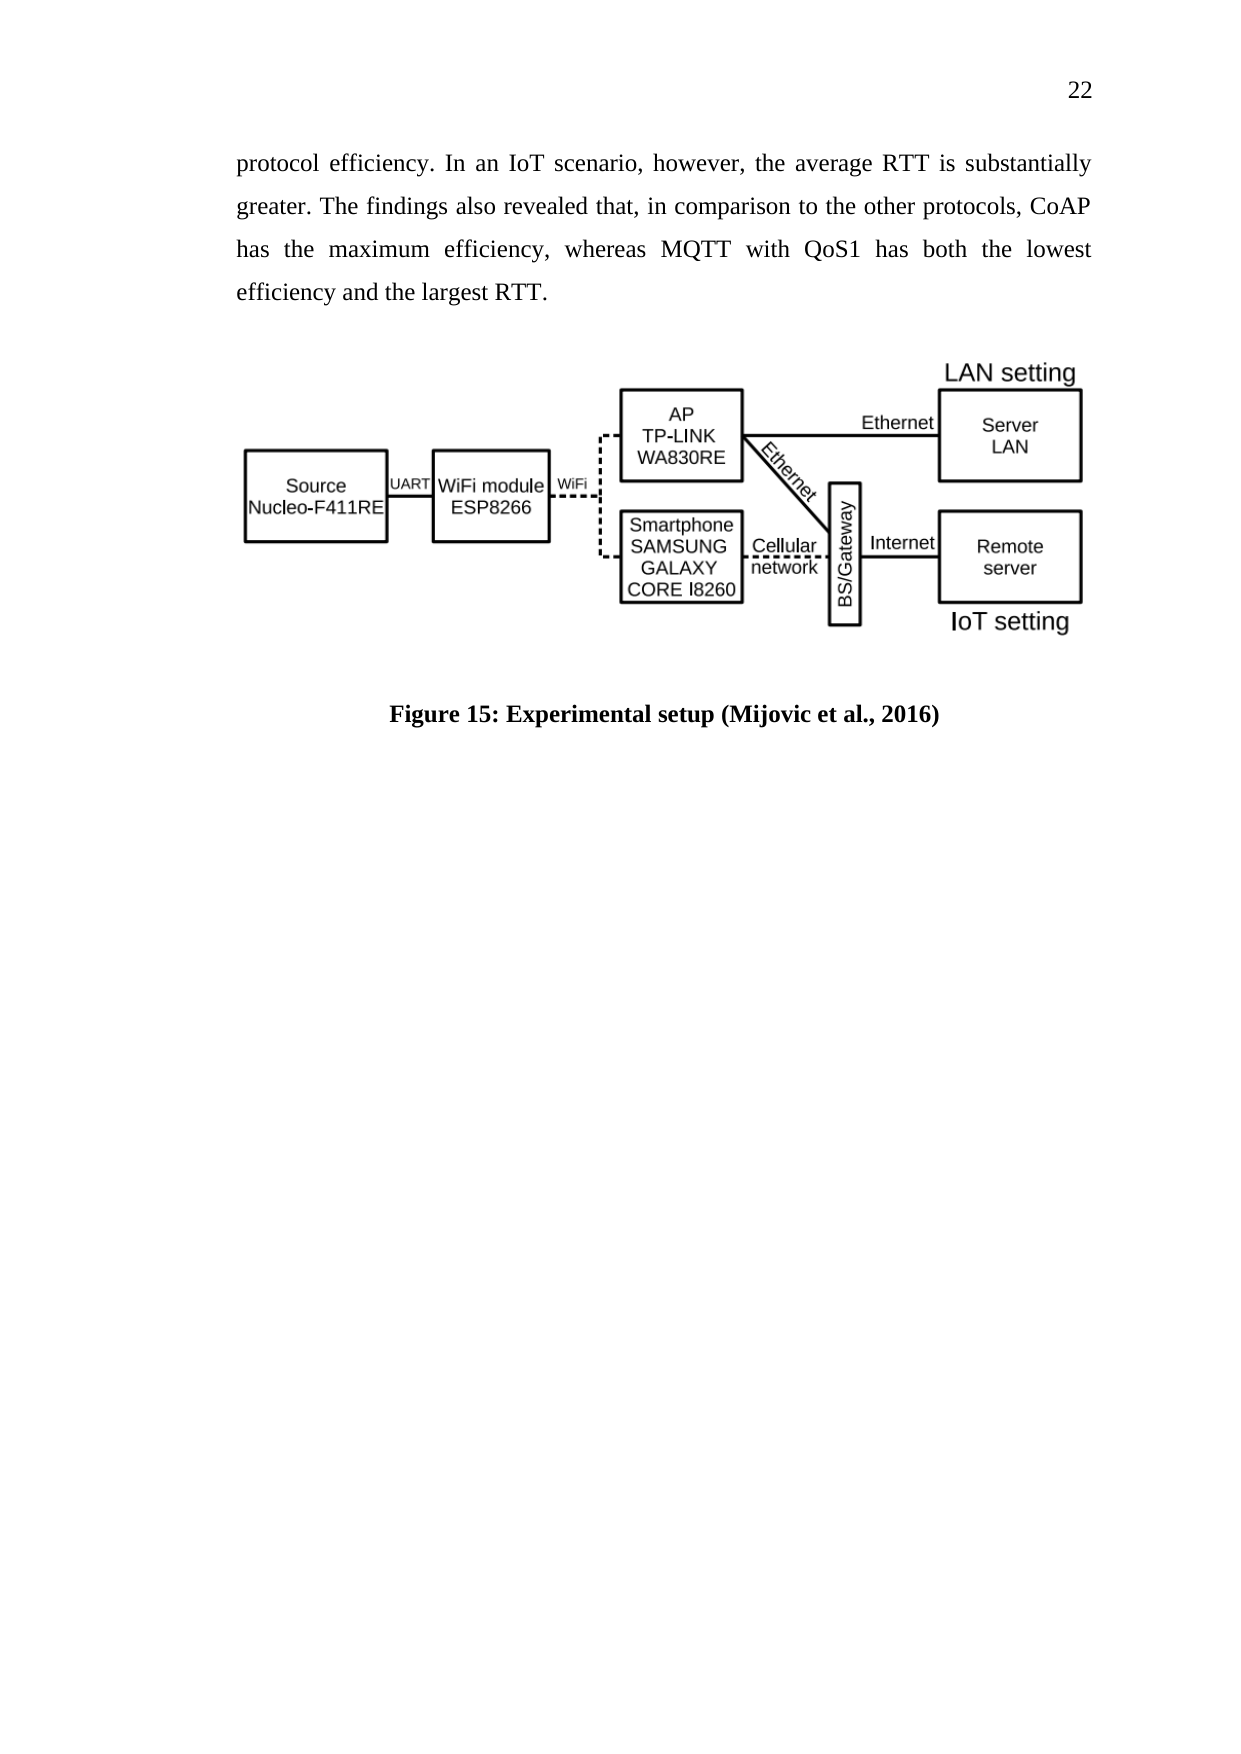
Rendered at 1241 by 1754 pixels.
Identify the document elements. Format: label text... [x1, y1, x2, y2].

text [236, 148, 1092, 306]
text Figure 15: Experimental setup (Mijovic et al., 2016) [236, 699, 1092, 728]
picture [236, 357, 1091, 648]
